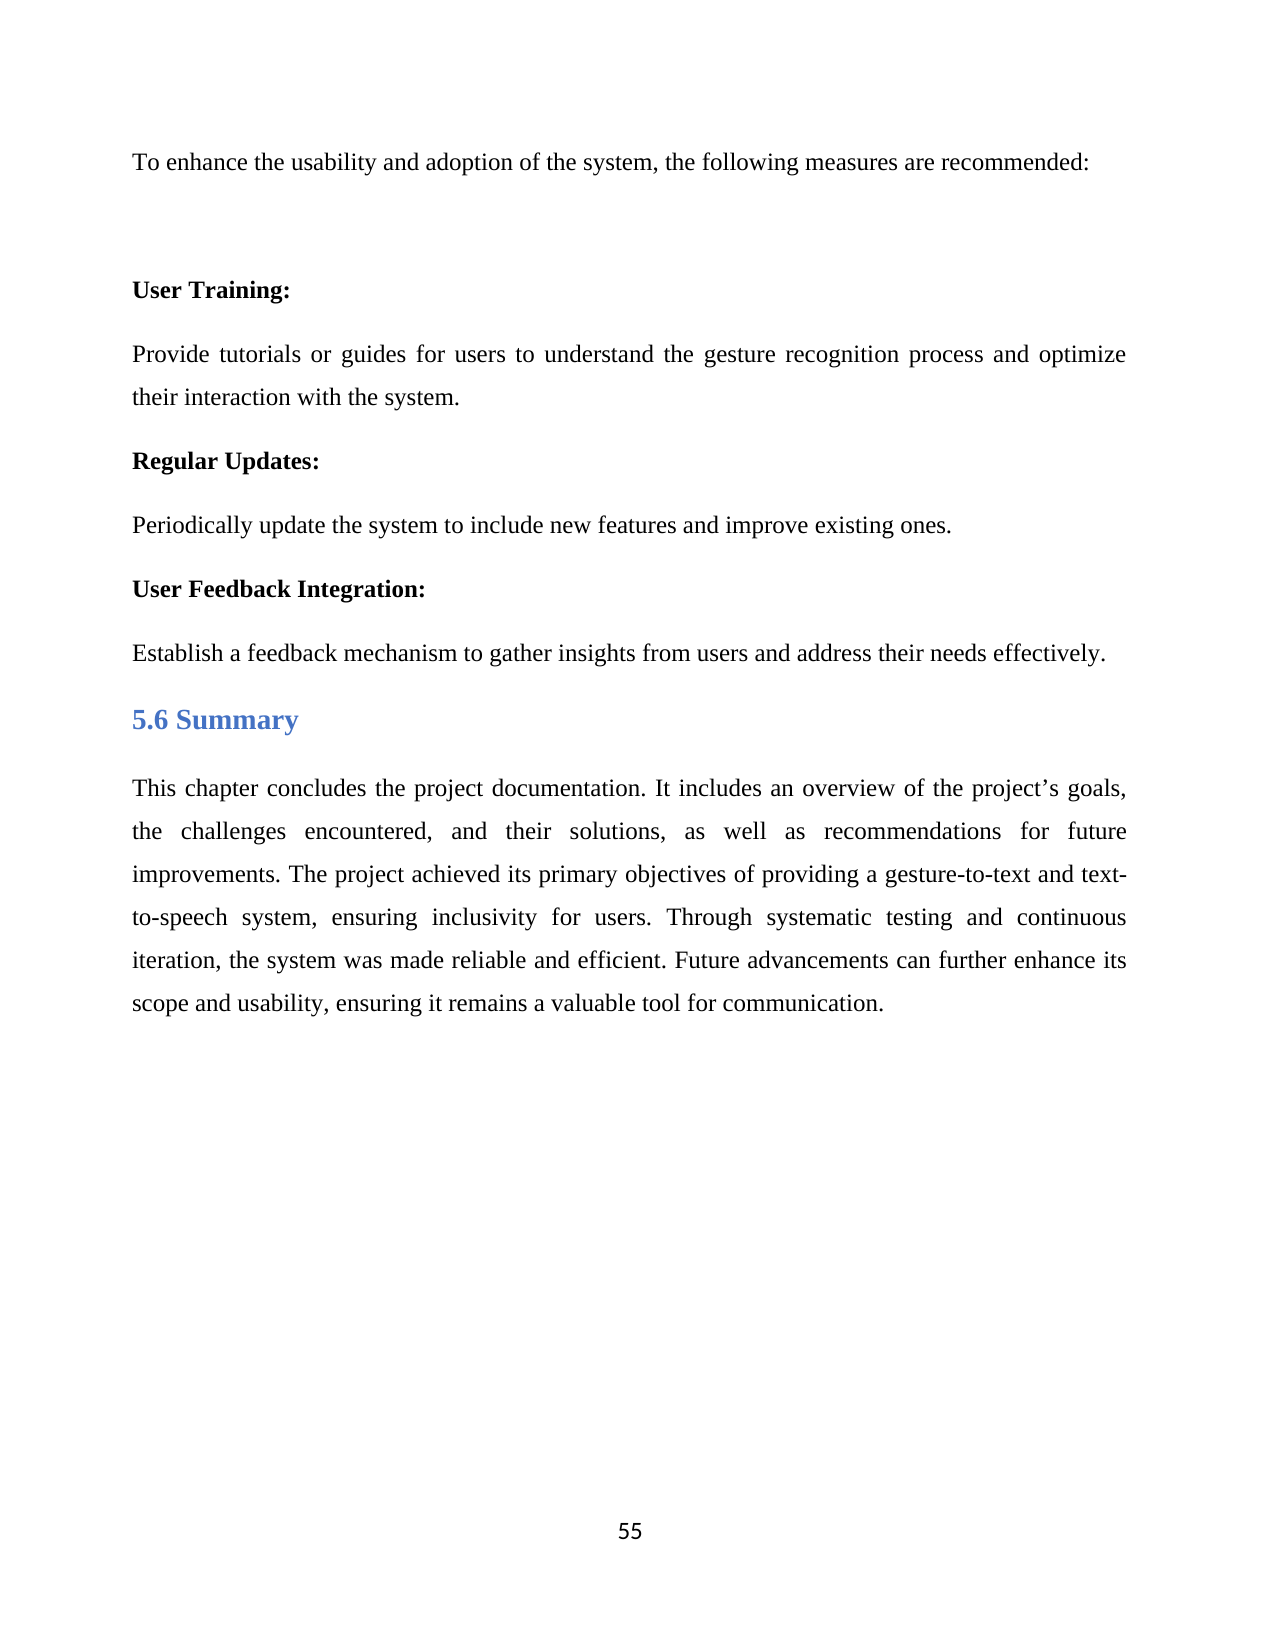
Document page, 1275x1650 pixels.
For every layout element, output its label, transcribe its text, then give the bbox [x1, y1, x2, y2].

text User Feedback Integration: [132, 574, 1128, 603]
text User Training: [132, 275, 1128, 304]
subtitle 5.6 Summary [132, 702, 1128, 735]
text This chapter concludes the project documentation. It includes an overview of the project’s goals, the challenges encountered, and their solutions, as well as recommendations for future improvements. The project achieved its primary objectives of providing a gesture-to-text and text-to-speech system, ensuring inclusivity for users. Through systematic testing and continuous iteration, the system was made reliable and efficient. Future advancements can further enhance its scope and usability, ensuring it remains a valuable tool for communication. [132, 773, 1128, 1017]
text Regular Updates: [132, 446, 1128, 475]
text Provide tutorials or guides for users to understand the gesture recognition process and optimize their interaction with the system. [132, 339, 1128, 411]
text To enhance the usability and adoption of the system, the following measures are recommended: [132, 147, 1128, 176]
text Periodically update the system to include new features and improve existing ones. [132, 510, 1128, 539]
text Establish a feedback mechanism to gather insights from users and address their needs effectively. [132, 638, 1128, 667]
